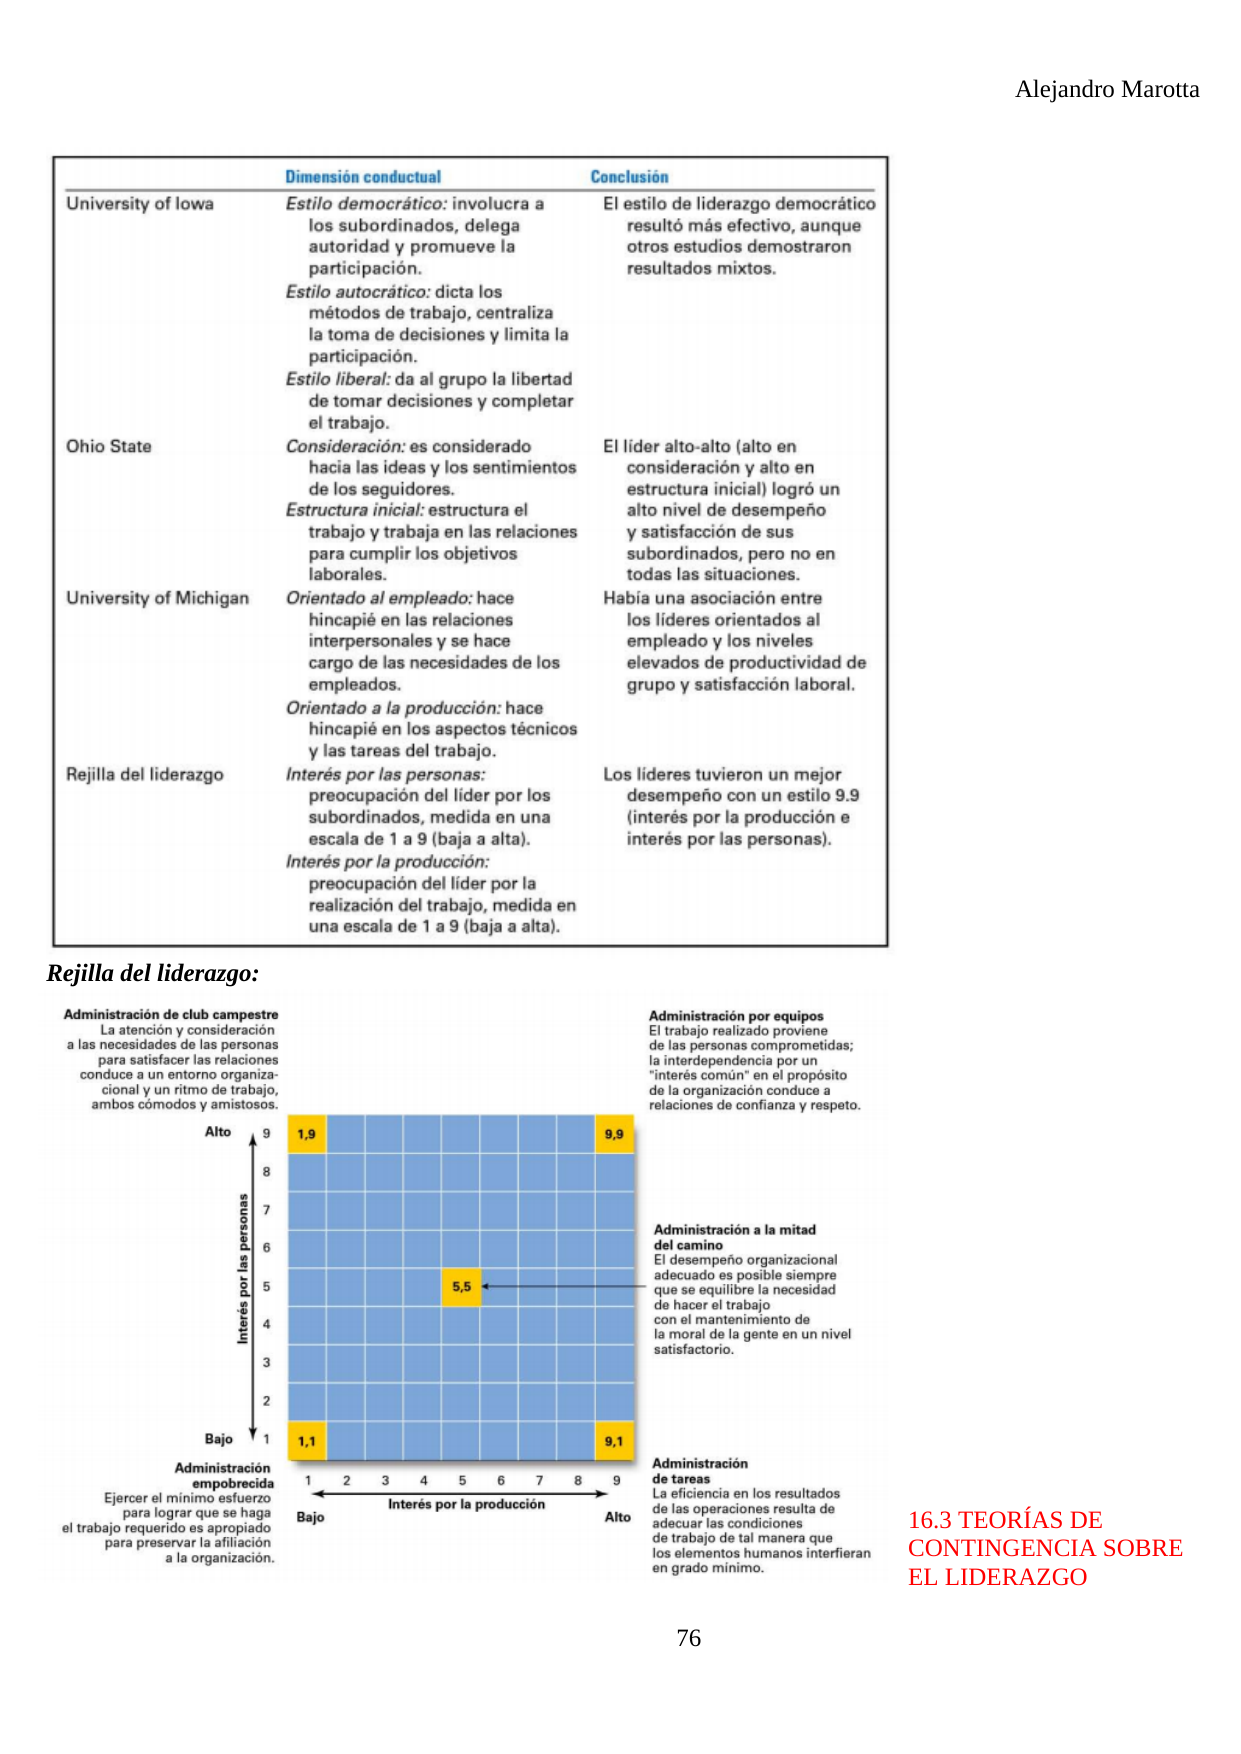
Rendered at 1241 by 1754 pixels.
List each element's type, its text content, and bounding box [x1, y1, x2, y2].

text 16.3 TEORÍAS DE CONTINGENCIA SOBRE EL LIDERAZGO [46, 1505, 1200, 1591]
picture [37, 989, 889, 1583]
picture [46, 147, 901, 959]
text Rejilla del liderazgo: [46, 958, 1200, 987]
